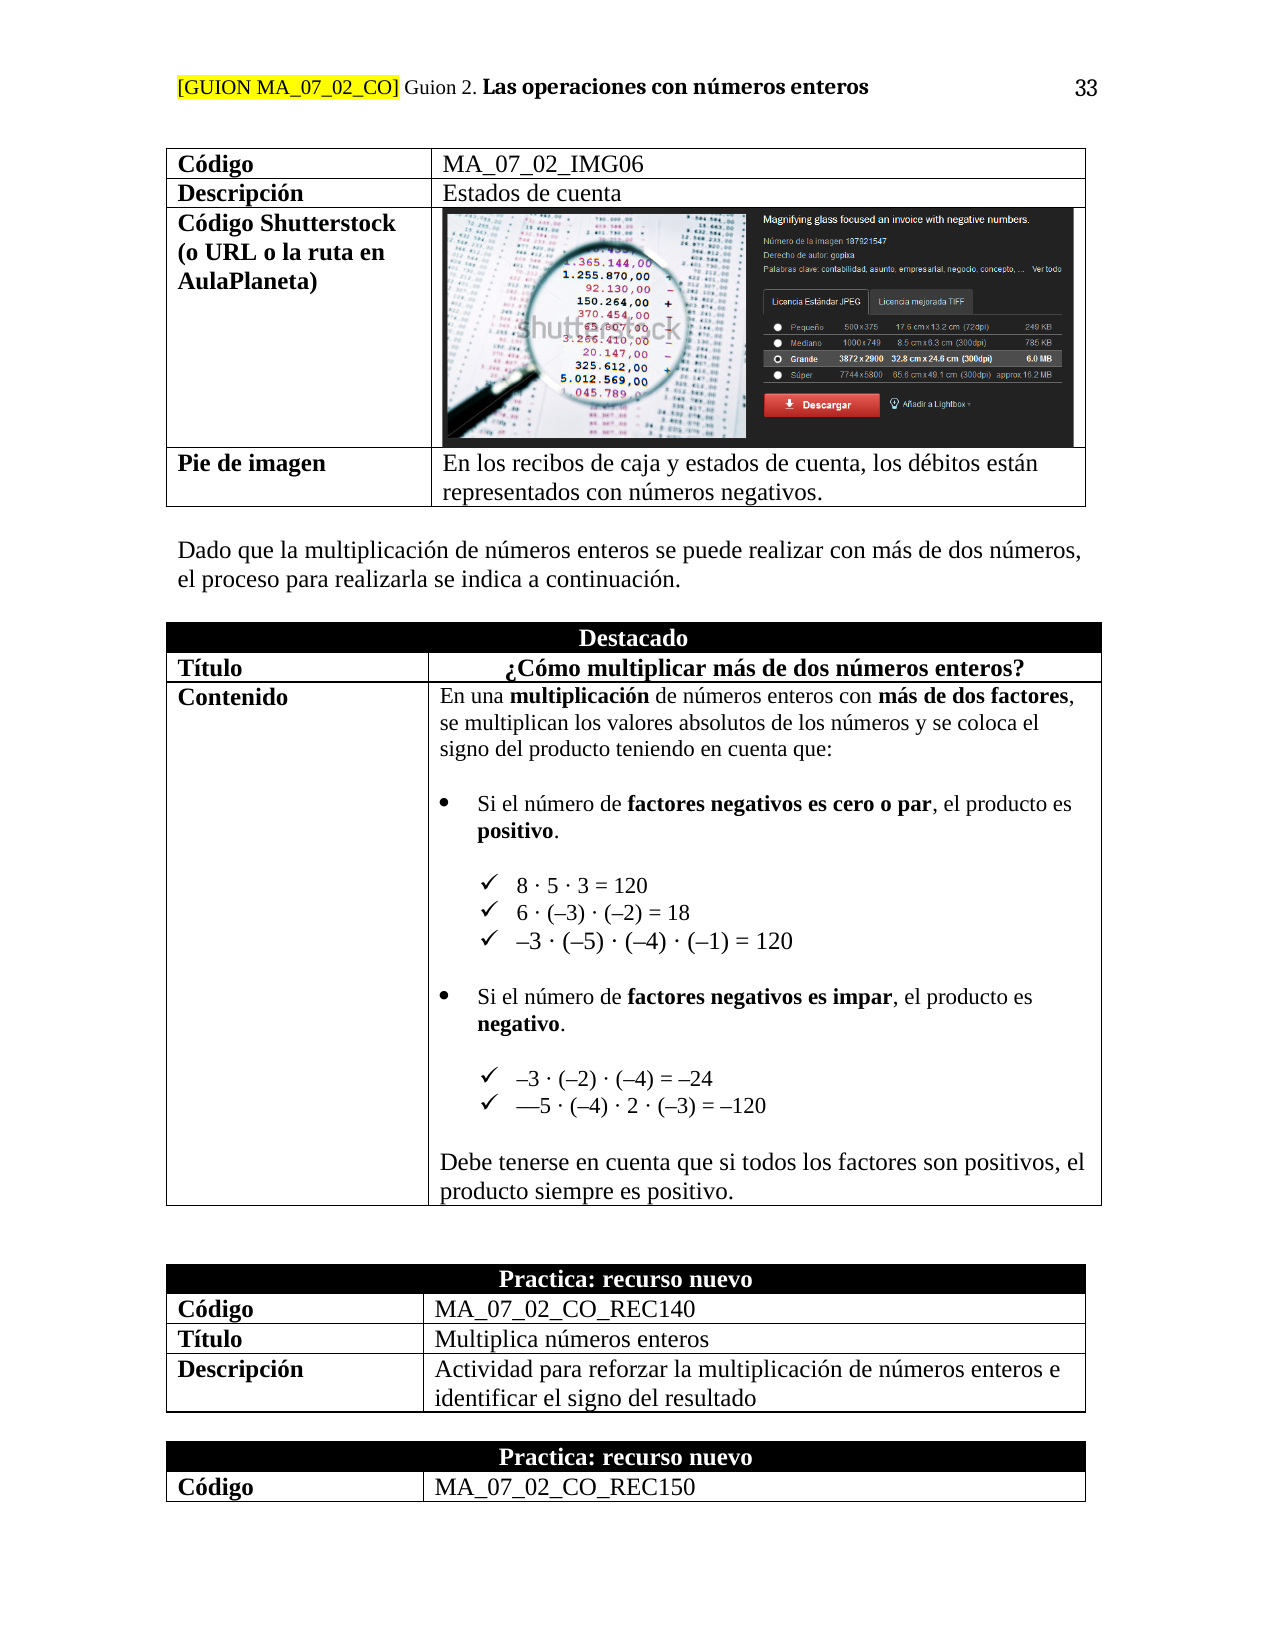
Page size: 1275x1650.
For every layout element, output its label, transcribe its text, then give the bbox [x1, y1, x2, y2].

table_header Practica: recurso nuevo [167, 1442, 1085, 1471]
table_cell Pie de imagen [167, 448, 431, 506]
table_cell Estados de cuenta [432, 179, 1085, 207]
table_cell Código [167, 1472, 423, 1501]
table_cell Descripción [167, 179, 431, 207]
table_header Practica: recurso nuevo [167, 1265, 1085, 1293]
picture [442, 208, 1074, 448]
table_cell En una multiplicación de números enteros con más de dos factores, se multiplican los valores absolutos de los números y se coloca el signo del producto teniendo en cuenta que: Si el número de factores negativos es cero o par, el producto es positivo. 8 · 5 · 3 = 120 6 · (‒3) · (‒2) = 18 ‒3 · (‒5) · (‒4) · (‒1) = 120 Si el número de factores negativos es impar, el producto es negativo. ‒3 · (‒2) · (‒4) = ‒24 ‒‒5 · (‒4) · 2 · (‒3) = ‒120 Debe tenerse en cuenta que si todos los factores son positivos, el producto siempre es positivo. [429, 683, 1101, 1205]
text Dado que la multiplicación de números enteros se puede realizar con más de dos números, el proceso para realizarla se indica a continuación. [177, 536, 1098, 593]
table_cell Título [167, 653, 428, 681]
table_cell Código [167, 149, 431, 177]
table_cell En los recibos de caja y estados de cuenta, los débitos están representados con números negativos. [432, 448, 1085, 506]
table_cell MA_07_02_CO_REC140 [424, 1294, 1085, 1323]
table_cell Contenido [167, 683, 428, 1205]
table_cell Descripción [167, 1354, 423, 1411]
table_cell Código Shutterstock (o URL o la ruta en AulaPlaneta) [167, 208, 431, 447]
table_cell [432, 208, 442, 447]
table_cell ¿Cómo multiplicar más de dos números enteros? [429, 653, 1101, 681]
table_cell MA_07_02_IMG06 [432, 149, 1085, 177]
table_cell Multiplica números enteros [424, 1324, 1085, 1353]
table_header Destacado [167, 623, 1101, 652]
table_cell MA_07_02_CO_REC150 [424, 1472, 1085, 1501]
table_cell Título [167, 1324, 423, 1353]
table_cell [1074, 208, 1085, 447]
table_cell Actividad para reforzar la multiplicación de números enteros e identificar el signo del resultado [424, 1354, 1085, 1411]
table_cell Código [167, 1294, 423, 1323]
